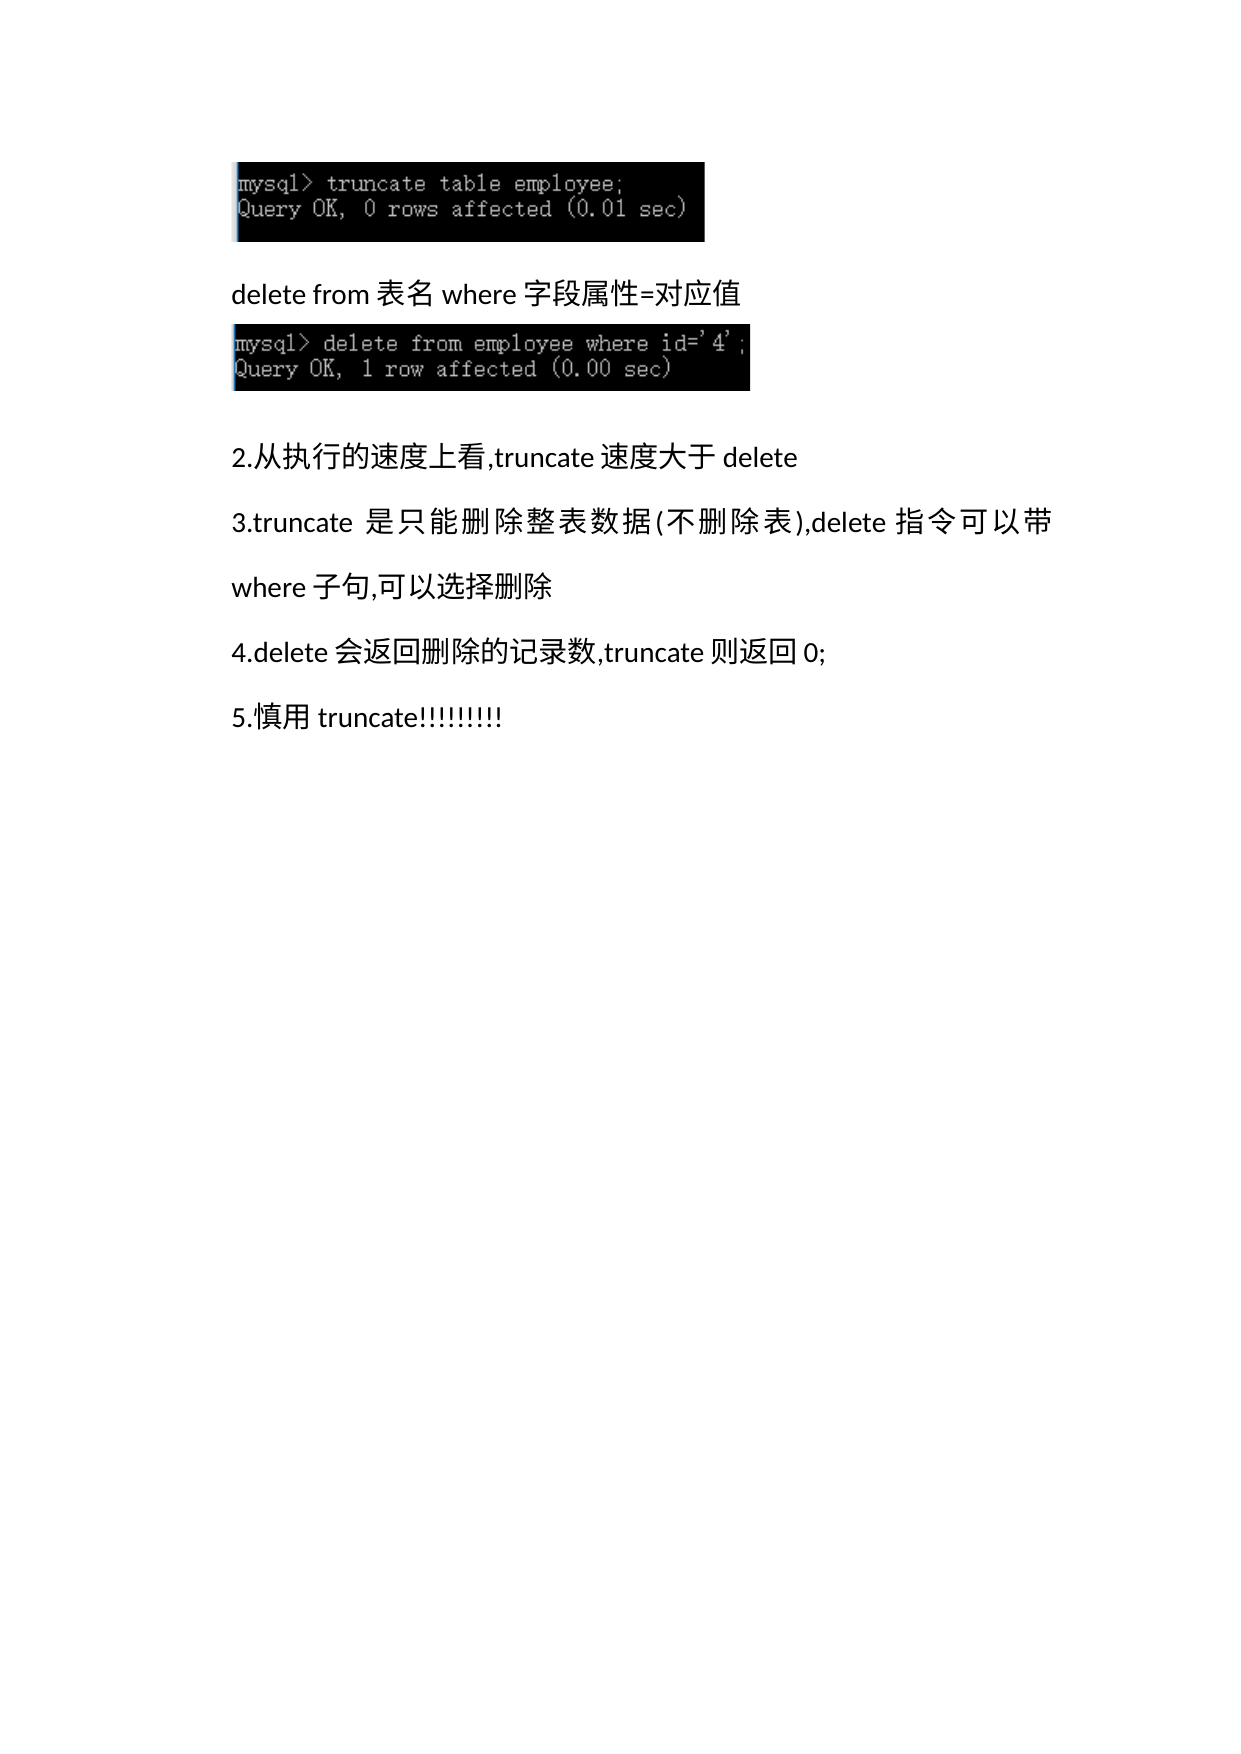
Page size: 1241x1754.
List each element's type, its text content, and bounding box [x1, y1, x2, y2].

text delete from 表名 where 字段属性=对应值 [187, 259, 1053, 324]
text 3.truncate 是只能删除整表数据(不删除表),delete指令可以带where子句,可以选择删除 [231, 487, 1053, 617]
text 4.delete会返回删除的记录数,truncate则返回0; [231, 617, 1053, 682]
picture [231, 162, 705, 242]
picture [231, 324, 750, 391]
text 5.慎用truncate!!!!!!!!! [187, 682, 1053, 747]
text 2.从执行的速度上看,truncate速度大于delete [187, 422, 1053, 487]
